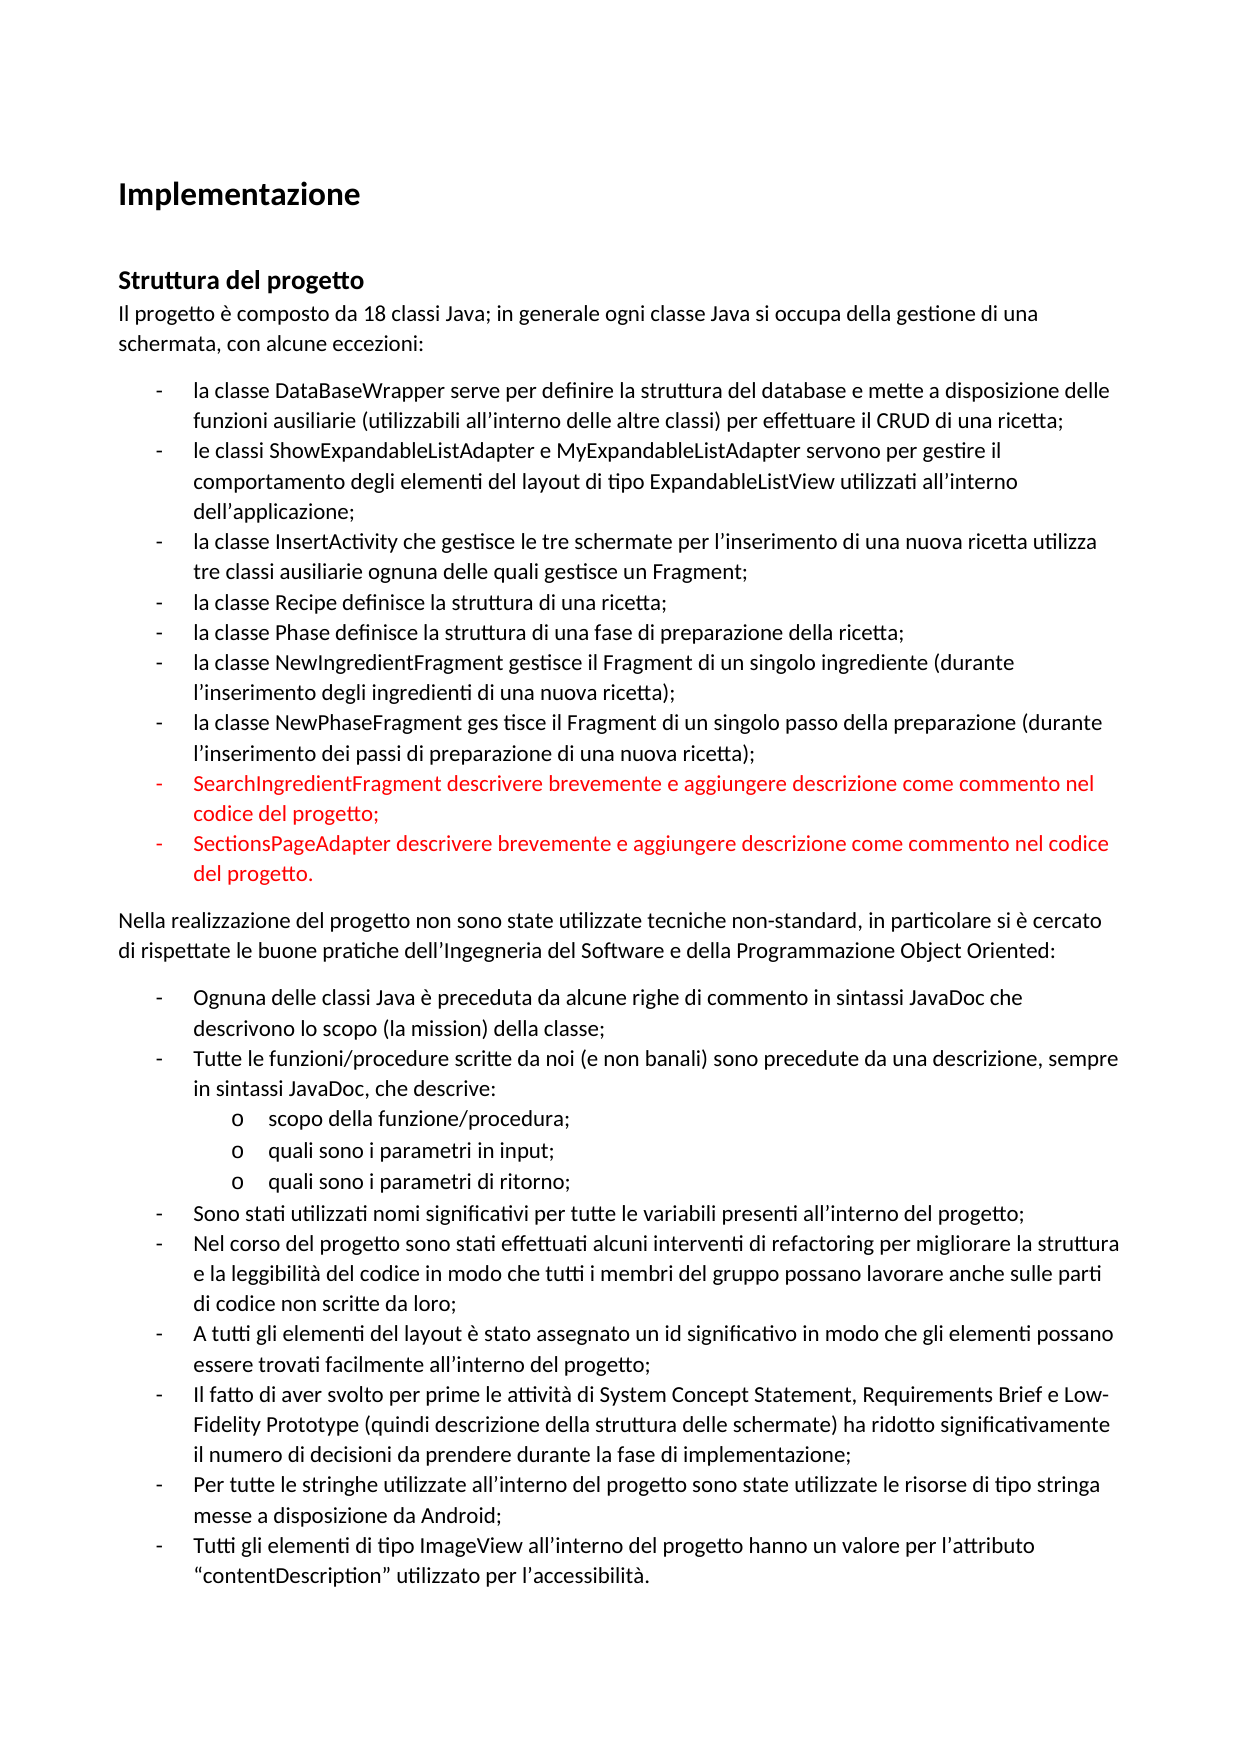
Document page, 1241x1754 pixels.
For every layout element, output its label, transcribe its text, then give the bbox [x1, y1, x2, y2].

list Sono stati utilizzati nomi significativi per tutte le variabili presenti all’interno del progetto; [156, 1199, 1122, 1227]
list la classe Phase definisce la struttura di una fase di preparazione della ricetta; [156, 618, 1122, 646]
list Tutti gli elementi di tipo ImageView all’interno del progetto hanno un valore per l’attributo “contentDescription” utilizzato per l’accessibilità. [156, 1531, 1122, 1589]
list la classe NewIngredientFragment gestisce il Fragment di un singolo ingrediente (durante l’inserimento degli ingredienti di una nuova ricetta); [156, 648, 1122, 706]
list Il fatto di aver svolto per prime le attività di System Concept Statement, Requirements Brief e Low-Fidelity Prototype (quindi descrizione della struttura delle schermate) ha ridotto significativamente il numero di decisioni da prendere durante la fase di implementazione; [156, 1380, 1122, 1468]
list la classe InsertActivity che gestisce le tre schermate per l’inserimento di una nuova ricetta utilizza tre classi ausiliarie ognuna delle quali gestisce un Fragment; [156, 527, 1122, 585]
subtitle Struttura del progetto [118, 263, 1122, 296]
list quali sono i parametri in input; [231, 1136, 1122, 1165]
subtitle Implementazione [118, 173, 1122, 213]
list la classe NewPhaseFragment ges tisce il Fragment di un singolo passo della preparazione (durante l’inserimento dei passi di preparazione di una nuova ricetta); [156, 708, 1122, 767]
text Il progetto è composto da 18 classi Java; in generale ogni classe Java si occupa della gestione di una schermata, con alcune eccezioni: [118, 299, 1122, 357]
list la classe DataBaseWrapper serve per definire la struttura del database e mette a disposizione delle funzioni ausiliarie (utilizzabili all’interno delle altre classi) per effettuare il CRUD di una ricetta; [156, 376, 1122, 434]
text Nella realizzazione del progetto non sono state utilizzate tecniche non-standard, in particolare si è cercato di rispettate le buone pratiche dell’Ingegneria del Software e della Programmazione Object Oriented: [118, 906, 1122, 964]
list quali sono i parametri di ritorno; [231, 1167, 1122, 1196]
list scopo della funzione/procedura; [231, 1104, 1122, 1133]
list Nel corso del progetto sono stati effettuati alcuni interventi di refactoring per migliorare la struttura e la leggibilità del codice in modo che tutti i membri del gruppo possano lavorare anche sulle parti di codice non scritte da loro; [156, 1229, 1122, 1317]
list le classi ShowExpandableListAdapter e MyExpandableListAdapter servono per gestire il comportamento degli elementi del layout di tipo ExpandableListView utilizzati all’interno dell’applicazione; [156, 437, 1122, 525]
list Tutte le funzioni/procedure scritte da noi (e non banali) sono precedute da una descrizione, sempre in sintassi JavaDoc, che descrive: [156, 1044, 1122, 1102]
list Ognuna delle classi Java è preceduta da alcune righe di commento in sintassi JavaDoc che descrivono lo scopo (la mission) della classe; [156, 983, 1122, 1042]
list A tutti gli elementi del layout è stato assegnato un id significativo in modo che gli elementi possano essere trovati facilmente all’interno del progetto; [156, 1319, 1122, 1378]
list la classe Recipe definisce la struttura di una ricetta; [156, 588, 1122, 616]
list Per tutte le stringhe utilizzate all’interno del progetto sono state utilizzate le risorse di tipo stringa messe a disposizione da Android; [156, 1471, 1122, 1529]
list SectionsPageAdapter descrivere brevemente e aggiungere descrizione come commento nel codice del progetto. [156, 829, 1122, 887]
list SearchIngredientFragment descrivere brevemente e aggiungere descrizione come commento nel codice del progetto; [156, 769, 1122, 827]
